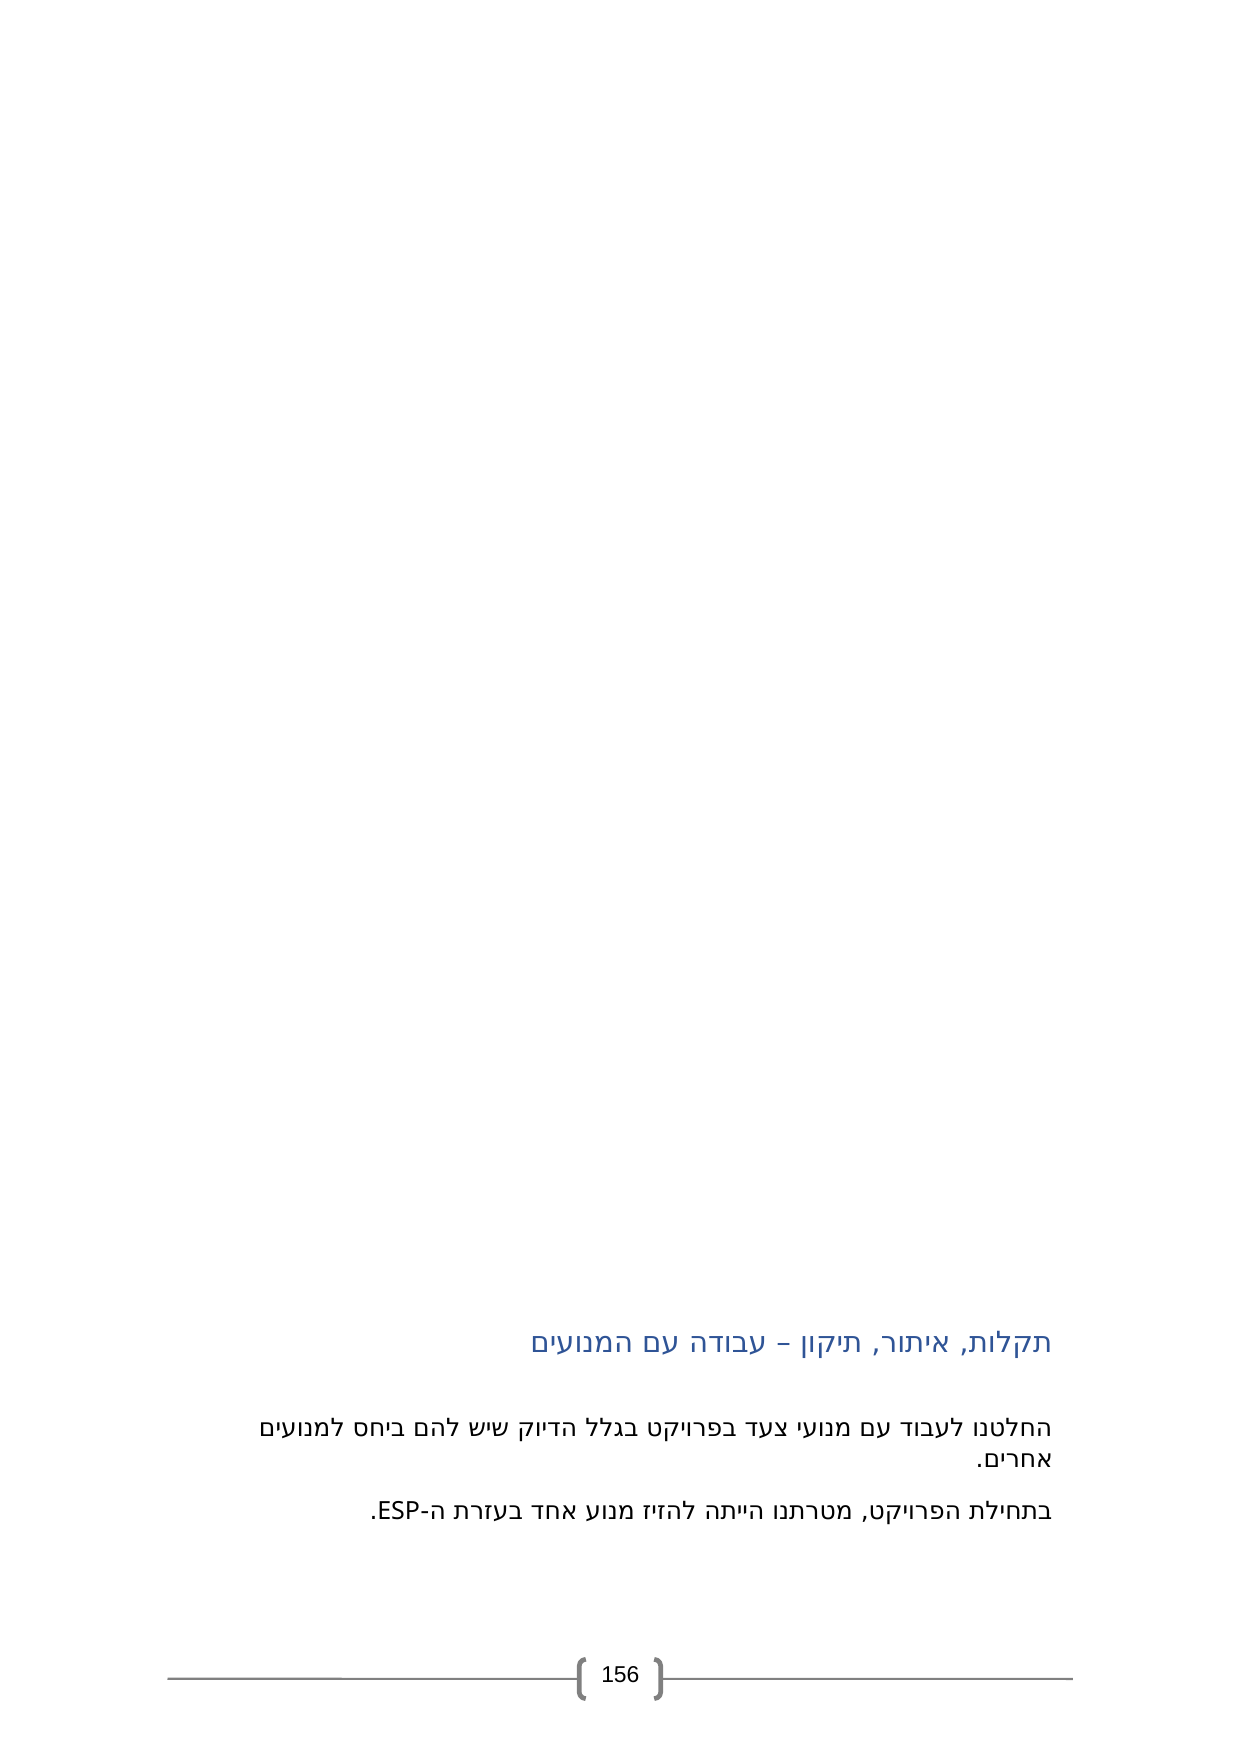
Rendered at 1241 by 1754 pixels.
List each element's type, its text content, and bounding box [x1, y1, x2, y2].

subtitle תקלות, איתור, תיקון – עבודה עם המנועים [187, 1326, 1053, 1359]
text בתחילת הפרויקט, מטרתנו הייתה להזיז מנוע אחד בעזרת ה-ESP. [187, 1492, 1053, 1526]
text החלטנו לעבוד עם מנועי צעד בפרויקט בגלל הדיוק שיש להם ביחס למנועים אחרים. [187, 1413, 1053, 1473]
